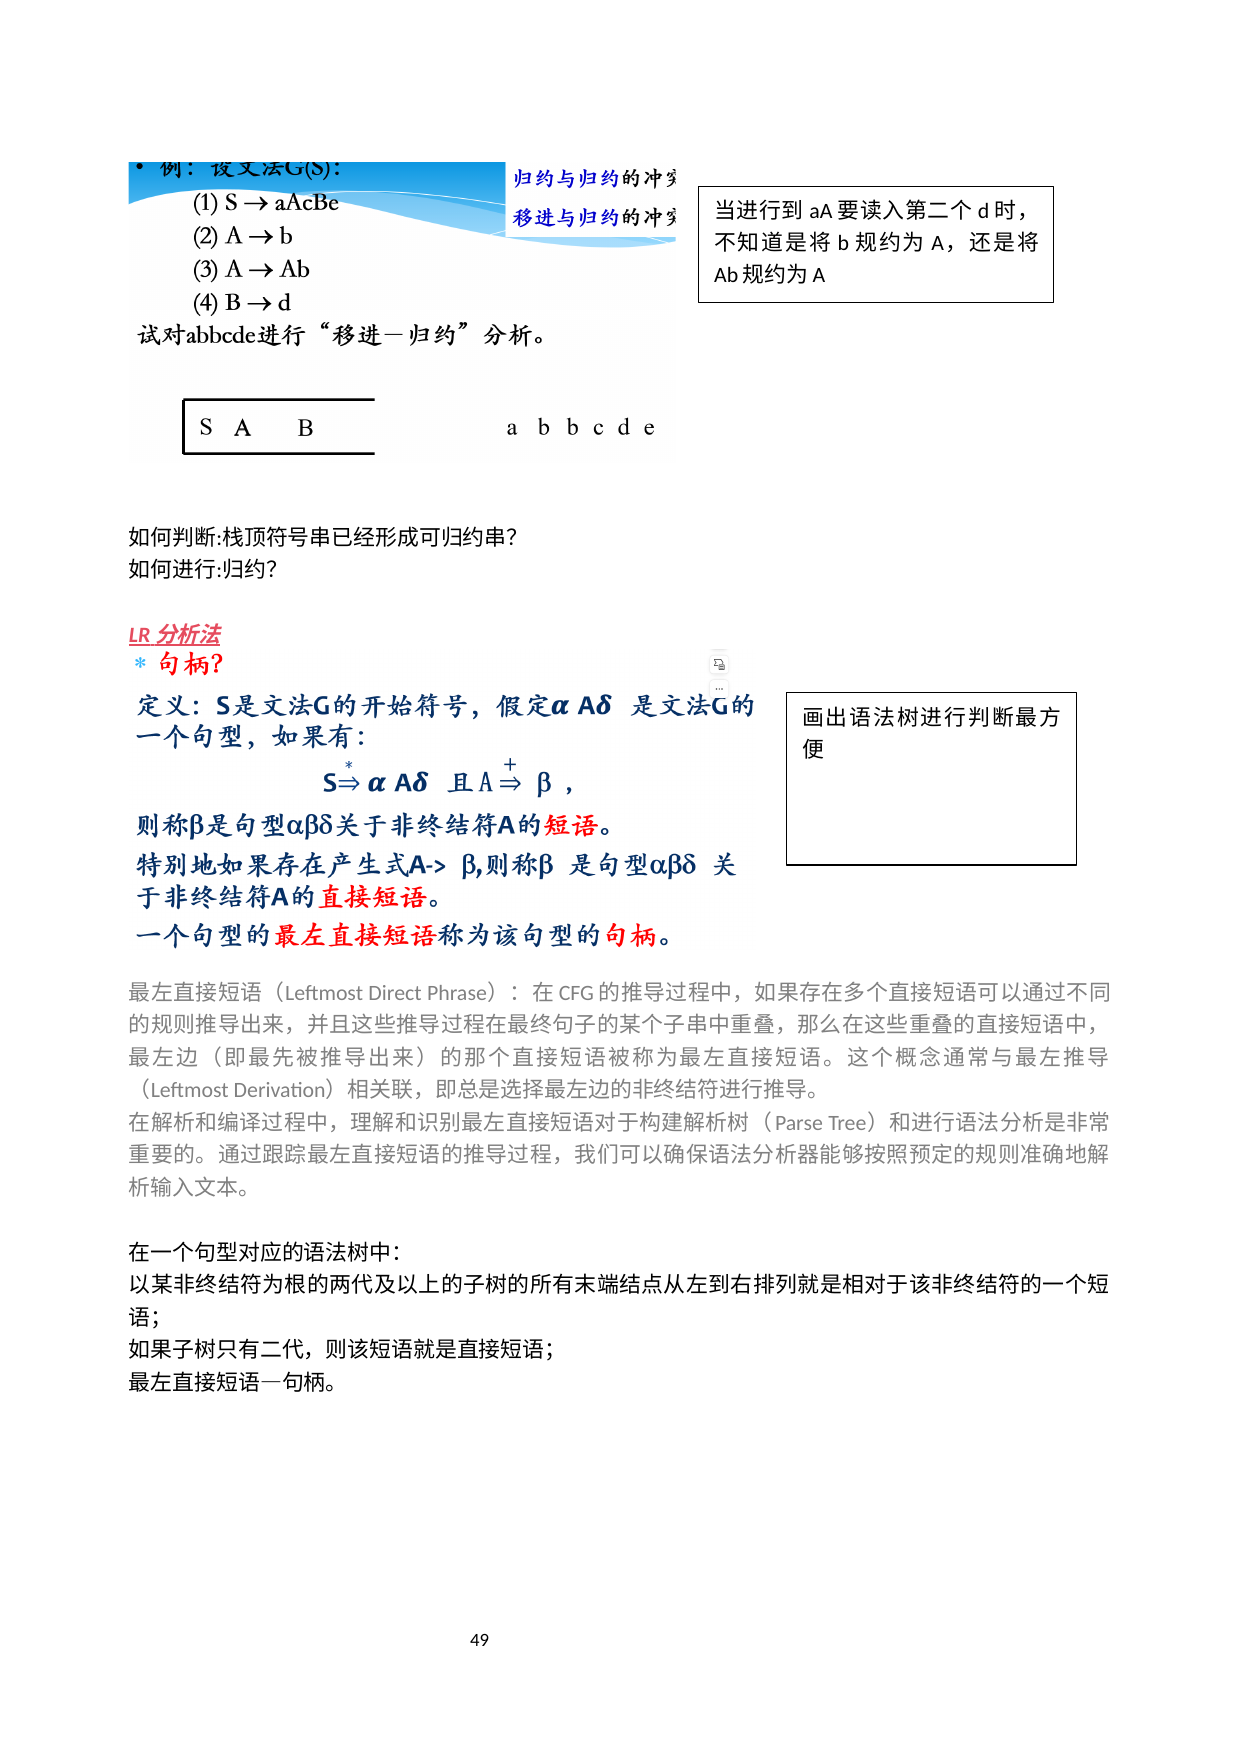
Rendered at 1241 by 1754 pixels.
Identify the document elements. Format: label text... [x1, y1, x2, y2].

picture [128, 649, 757, 950]
list 如果子树只有二代，则该短语就是直接短语； [129, 1332, 1111, 1364]
list 如何进行:归约？ [129, 552, 1111, 584]
list LR分析法 [129, 617, 1111, 649]
list 以某非终结符为根的两代及以上的子树的所有末端结点从左到右排列就是相对于该非终结符的一个短语； [129, 1267, 1111, 1332]
picture [128, 162, 676, 463]
list 如何判断:栈顶符号串已经形成可归约串？ [129, 519, 1111, 552]
list 在解析和编译过程中，理解和识别最左直接短语对于构建解析树（Parse Tree）和进行语法分析是非常重要的。通过跟踪最左直接短语的推导过程，我们可以确保语法分析器能够按照预定的规则准确地解析输入文本。 [129, 1104, 1111, 1202]
list 最左直接短语（Leftmost Direct Phrase）：在CFG的推导过程中，如果存在多个直接短语可以通过不同的规则推导出来，并且这些推导过程在最终句子的某个子串中重叠，那么在这些重叠的直接短语中，最左边（即最先被推导出来）的那个直接短语被称为最左直接短语。这个概念通常与最左推导（Leftmost Derivation）相关联，即总是选择最左边的非终结符进行推导。 [129, 974, 1111, 1104]
list 最左直接短语—句柄。 [129, 1364, 1111, 1397]
list 在一个句型对应的语法树中： [129, 1234, 1111, 1267]
